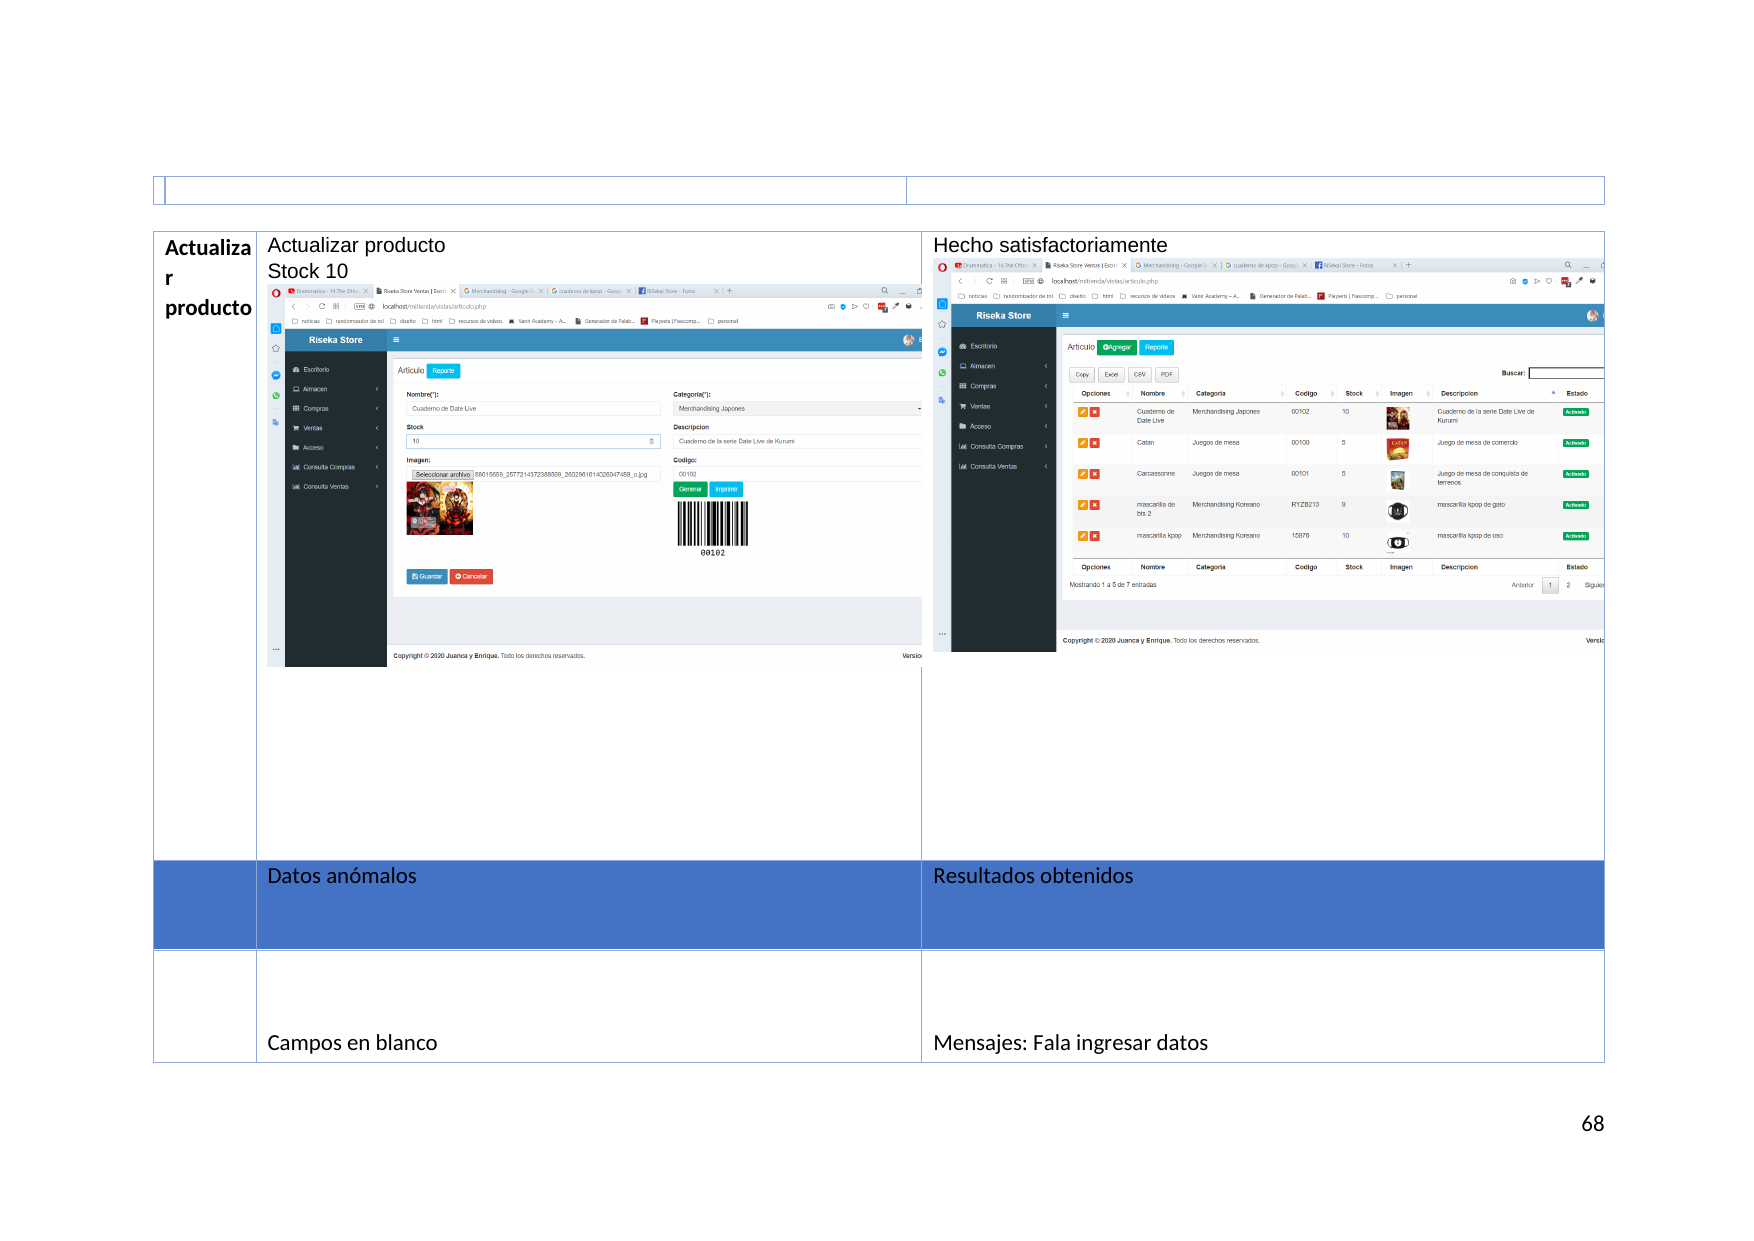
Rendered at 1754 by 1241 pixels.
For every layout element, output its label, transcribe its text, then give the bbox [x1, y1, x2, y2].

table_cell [922, 951, 1604, 1062]
picture [267, 284, 922, 667]
table_cell [154, 177, 164, 204]
table_cell Campos en blanco [257, 951, 921, 1062]
table_cell [907, 177, 1604, 204]
table_cell [166, 177, 906, 204]
table_cell [154, 951, 256, 1062]
table_header Actualizar producto Stock 10 [257, 232, 921, 860]
table_cell Datos anómalos [257, 861, 921, 949]
table_cell Resultados obtenidos [922, 861, 1604, 949]
picture [933, 258, 1604, 652]
table_cell [154, 861, 256, 949]
table_header Hecho satisfactoriamente [922, 232, 1604, 860]
table_header Actualizar producto [154, 232, 256, 860]
